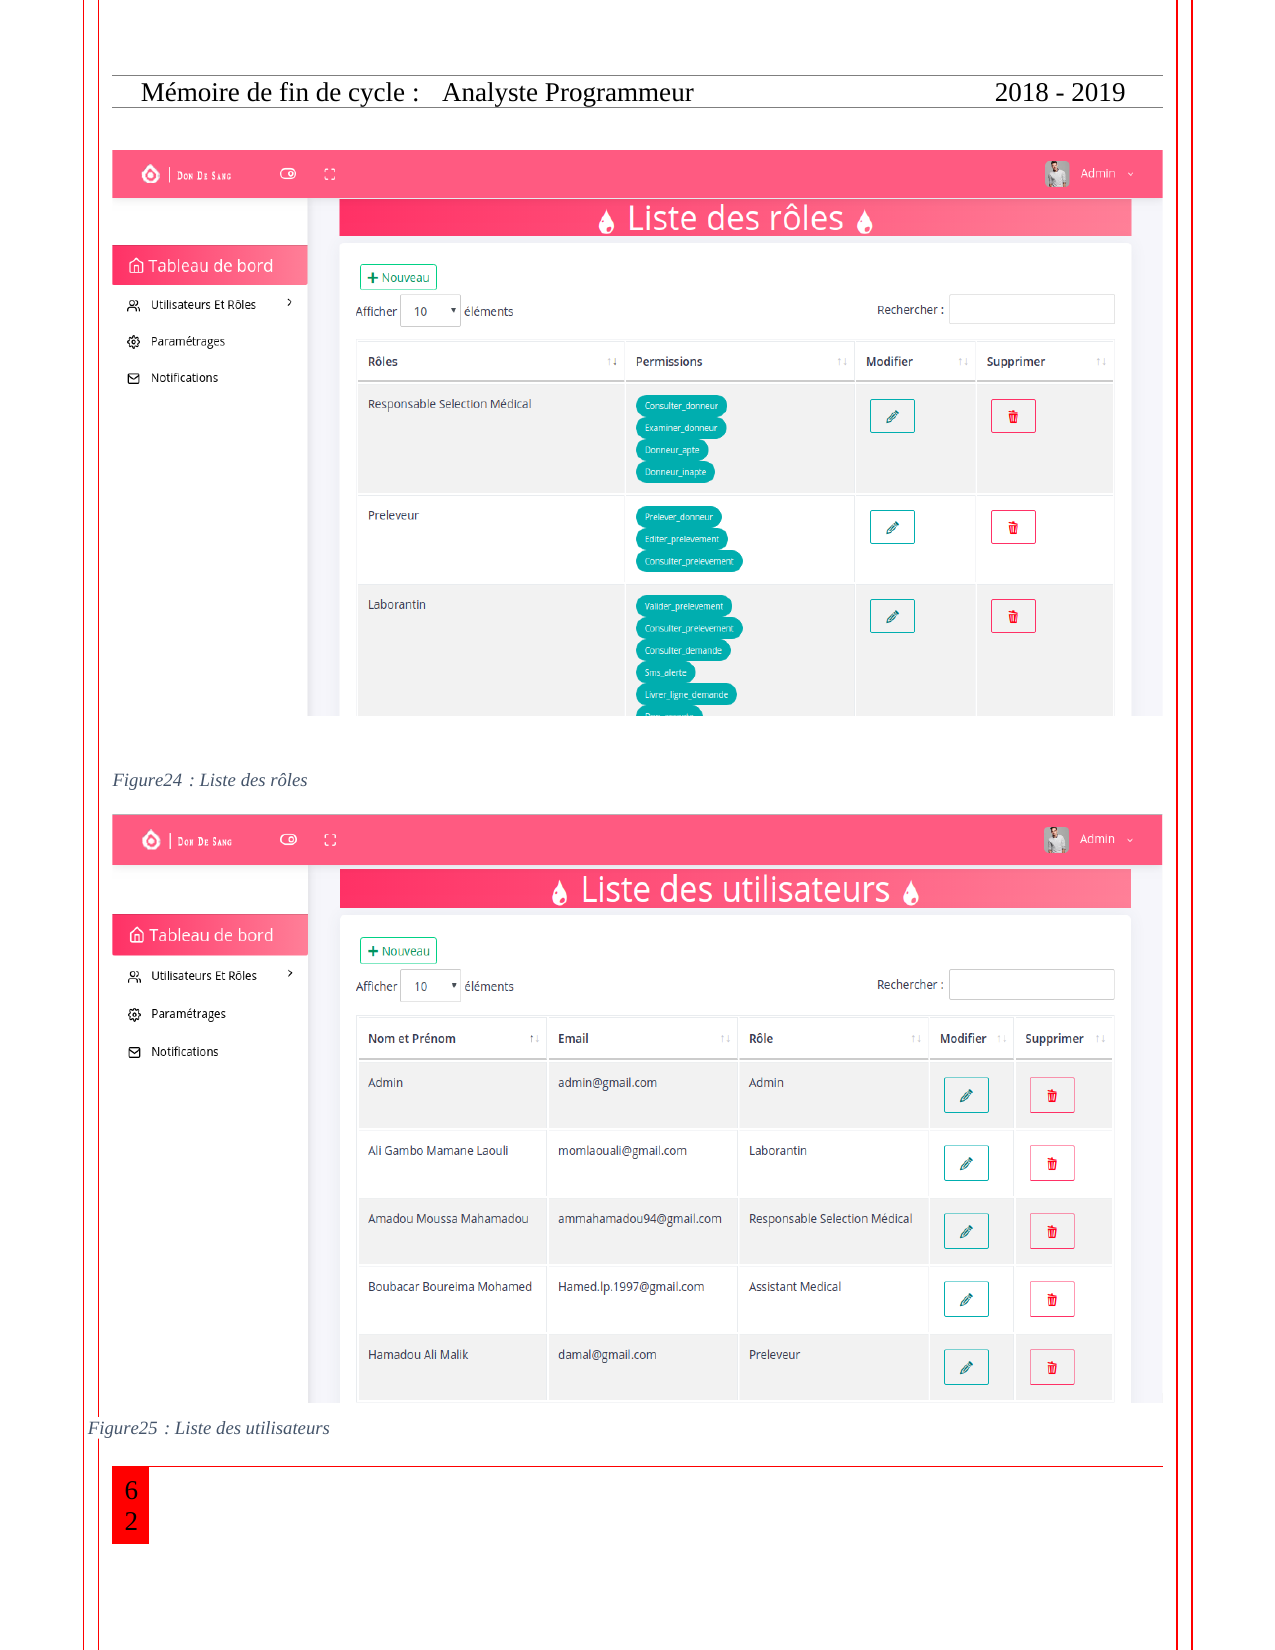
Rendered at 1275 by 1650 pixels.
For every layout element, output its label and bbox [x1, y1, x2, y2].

picture [112, 812, 1163, 1403]
picture [112, 150, 1163, 716]
